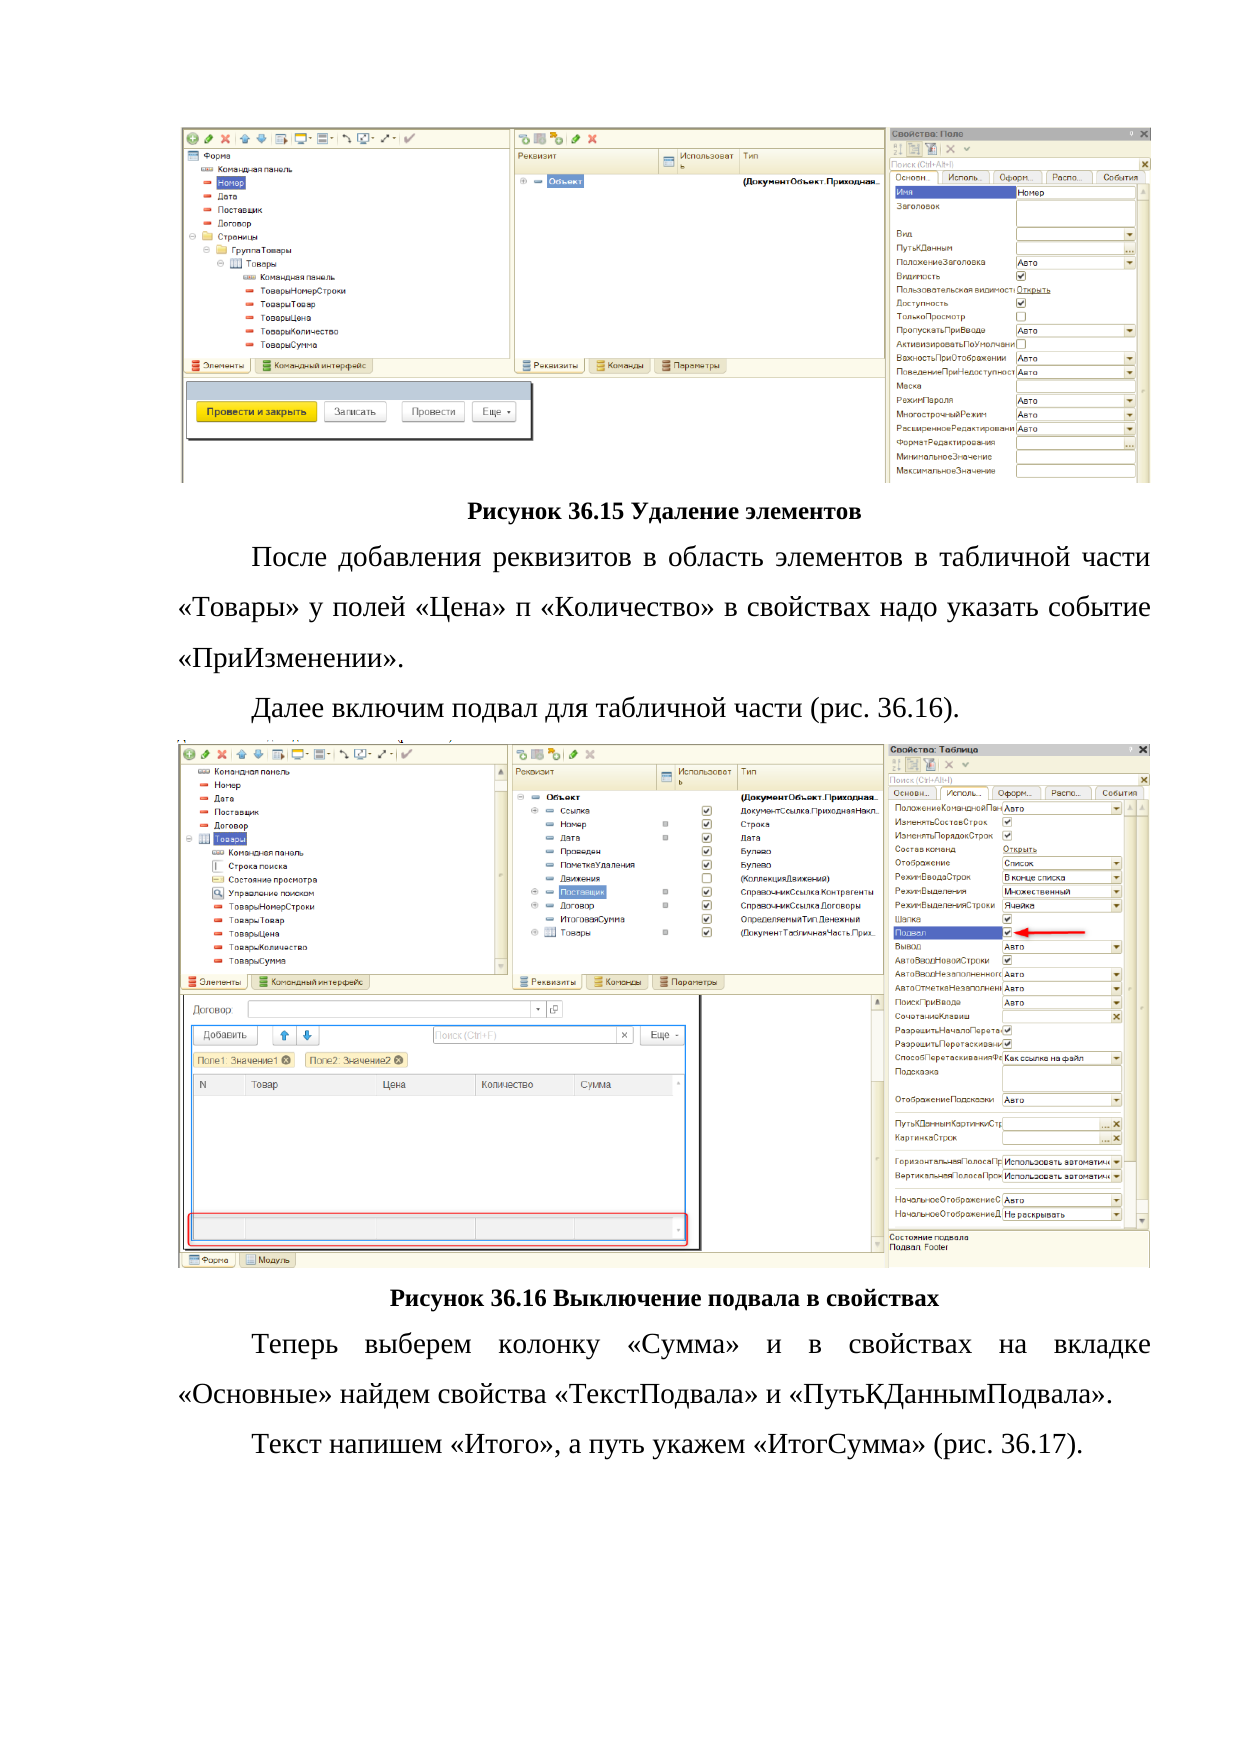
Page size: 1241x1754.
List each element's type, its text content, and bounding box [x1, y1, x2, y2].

picture [177, 740, 1152, 1269]
text Рисунок 36.16 Выключение подвала в свойствах [177, 1283, 1152, 1311]
text Текст напишем «Итого», а путь укажем «ИтогСумма» (рис. 36.17). [177, 1426, 1152, 1460]
text После добавления реквизитов в область элементов в табличной части «Товары» у полей «Цена» п «Количество» в свойствах надо указать событие «ПриИзменении». [177, 539, 1152, 673]
text Рисунок 36.15 Удаление элементов [177, 496, 1152, 525]
picture [177, 118, 1152, 483]
text Теперь выберем колонку «Сумма» и в свойствах на вкладке «Основные» найдем свойства «ТекстПодвала» и «ПутьКДаннымПодвала». [177, 1326, 1152, 1409]
text Далее включим подвал для табличной части (рис. 36.16). [177, 690, 1152, 724]
